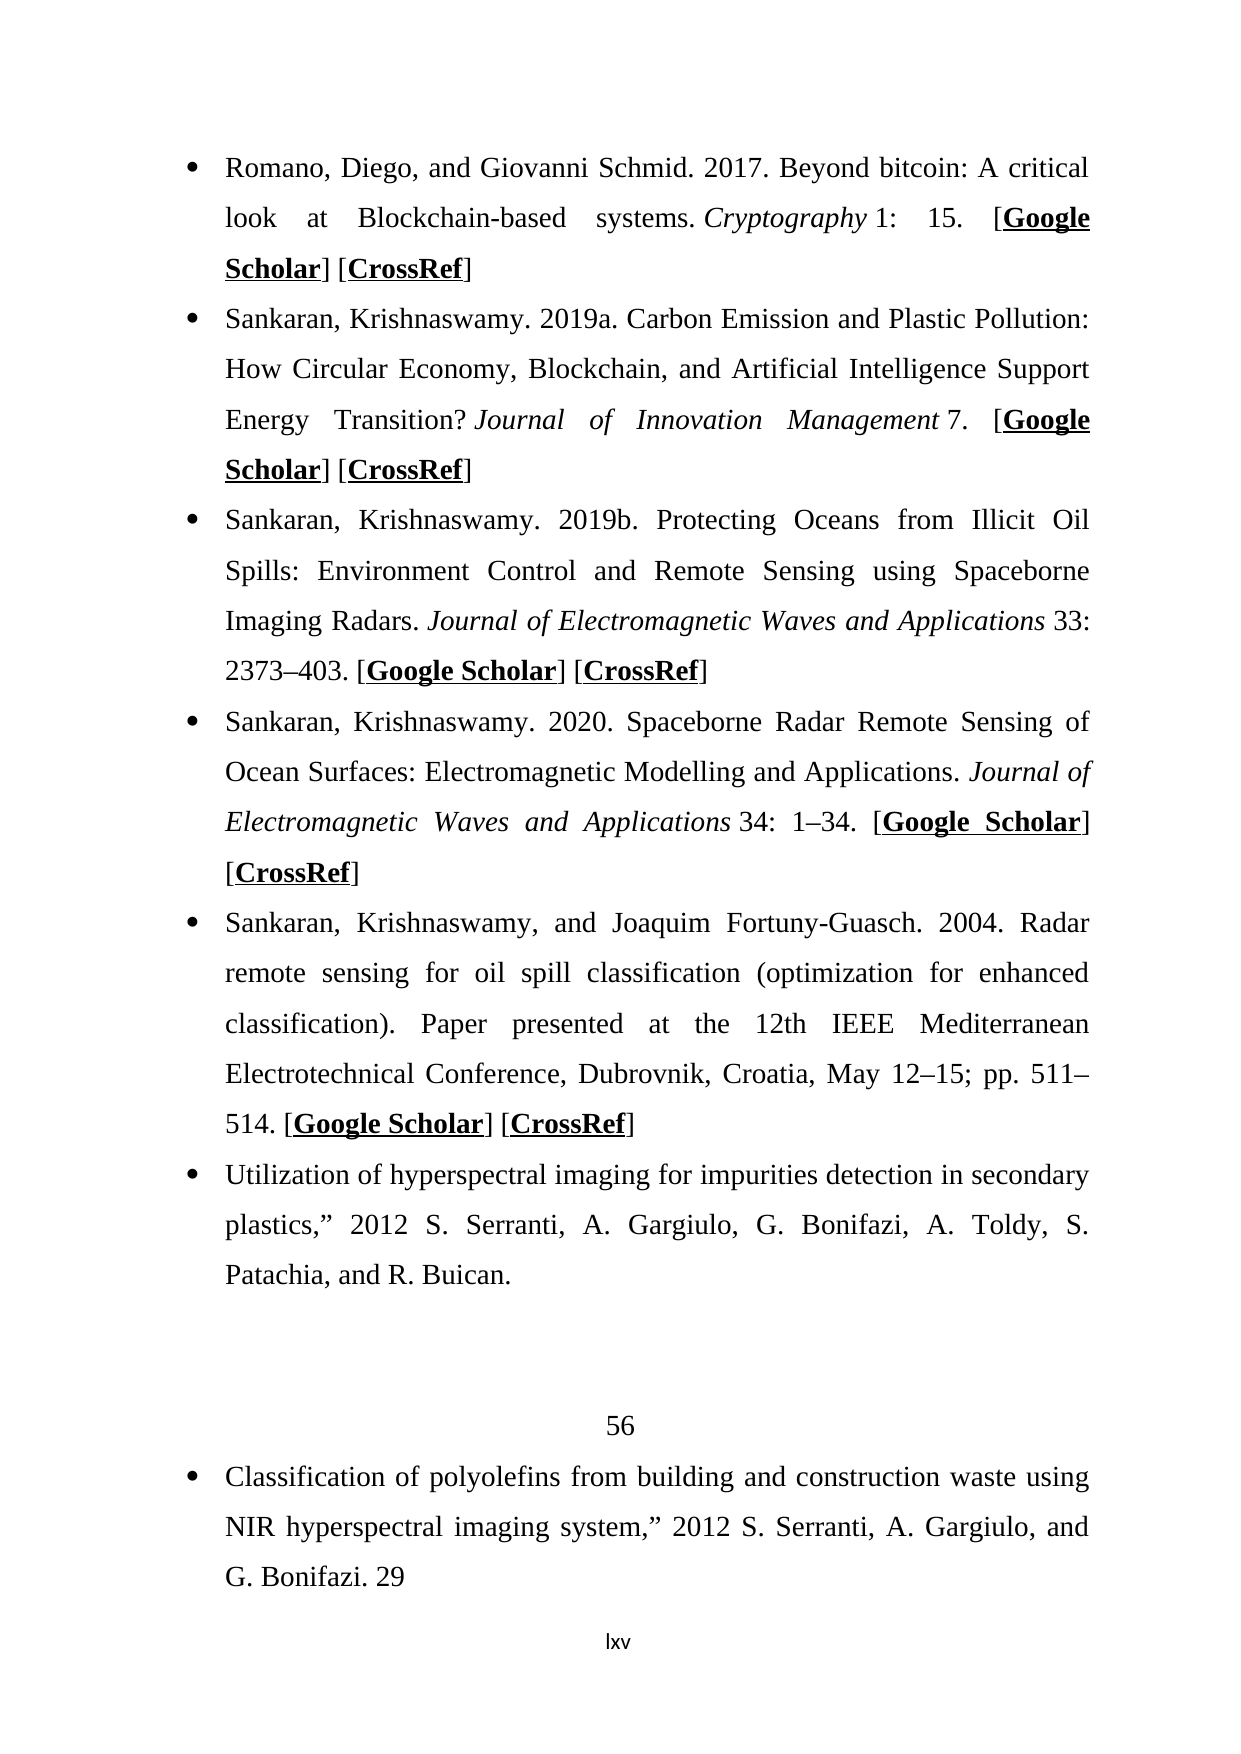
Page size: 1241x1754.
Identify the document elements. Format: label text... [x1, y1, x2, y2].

list Sankaran, Krishnaswamy. 2019b. Protecting Oceans from Illicit Oil Spills: Environment Control and Remote Sensing using Spaceborne Imaging Radars. Journal of Electromagnetic Waves and Applications 33: 2373–403. [Google Scholar] [CrossRef] [187, 502, 1090, 687]
list Sankaran, Krishnaswamy. 2019a. Carbon Emission and Plastic Pollution: How Circular Economy, Blockchain, and Artificial Intelligence Support Energy Transition? Journal of Innovation Management 7. [Google Scholar] [CrossRef] [187, 301, 1090, 486]
list Sankaran, Krishnaswamy, and Joaquim Fortuny-Guasch. 2004. Radar remote sensing for oil spill classification (optimization for enhanced classification). Paper presented at the 12th IEEE Mediterranean Electrotechnical Conference, Dubrovnik, Croatia, May 12–15; pp. 511–514. [Google Scholar] [CrossRef] [187, 905, 1090, 1140]
text 56 [150, 1408, 1090, 1442]
list Classification of polyolefins from building and construction waste using NIR hyperspectral imaging system,” 2012 S. Serranti, A. Gargiulo, and G. Bonifazi. 29 [187, 1459, 1090, 1593]
list Sankaran, Krishnaswamy. 2020. Spaceborne Radar Remote Sensing of Ocean Surfaces: Electromagnetic Modelling and Applications. Journal of Electromagnetic Waves and Applications 34: 1–34. [Google Scholar] [CrossRef] [187, 704, 1090, 888]
list Romano, Diego, and Giovanni Schmid. 2017. Beyond bitcoin: A critical look at Blockchain-based systems. Cryptography 1: 15. [Google Scholar] [CrossRef] [187, 150, 1090, 284]
list Utilization of hyperspectral imaging for impurities detection in secondary plastics,” 2012 S. Serranti, A. Gargiulo, G. Bonifazi, A. Toldy, S. Patachia, and R. Buican. [187, 1157, 1090, 1291]
